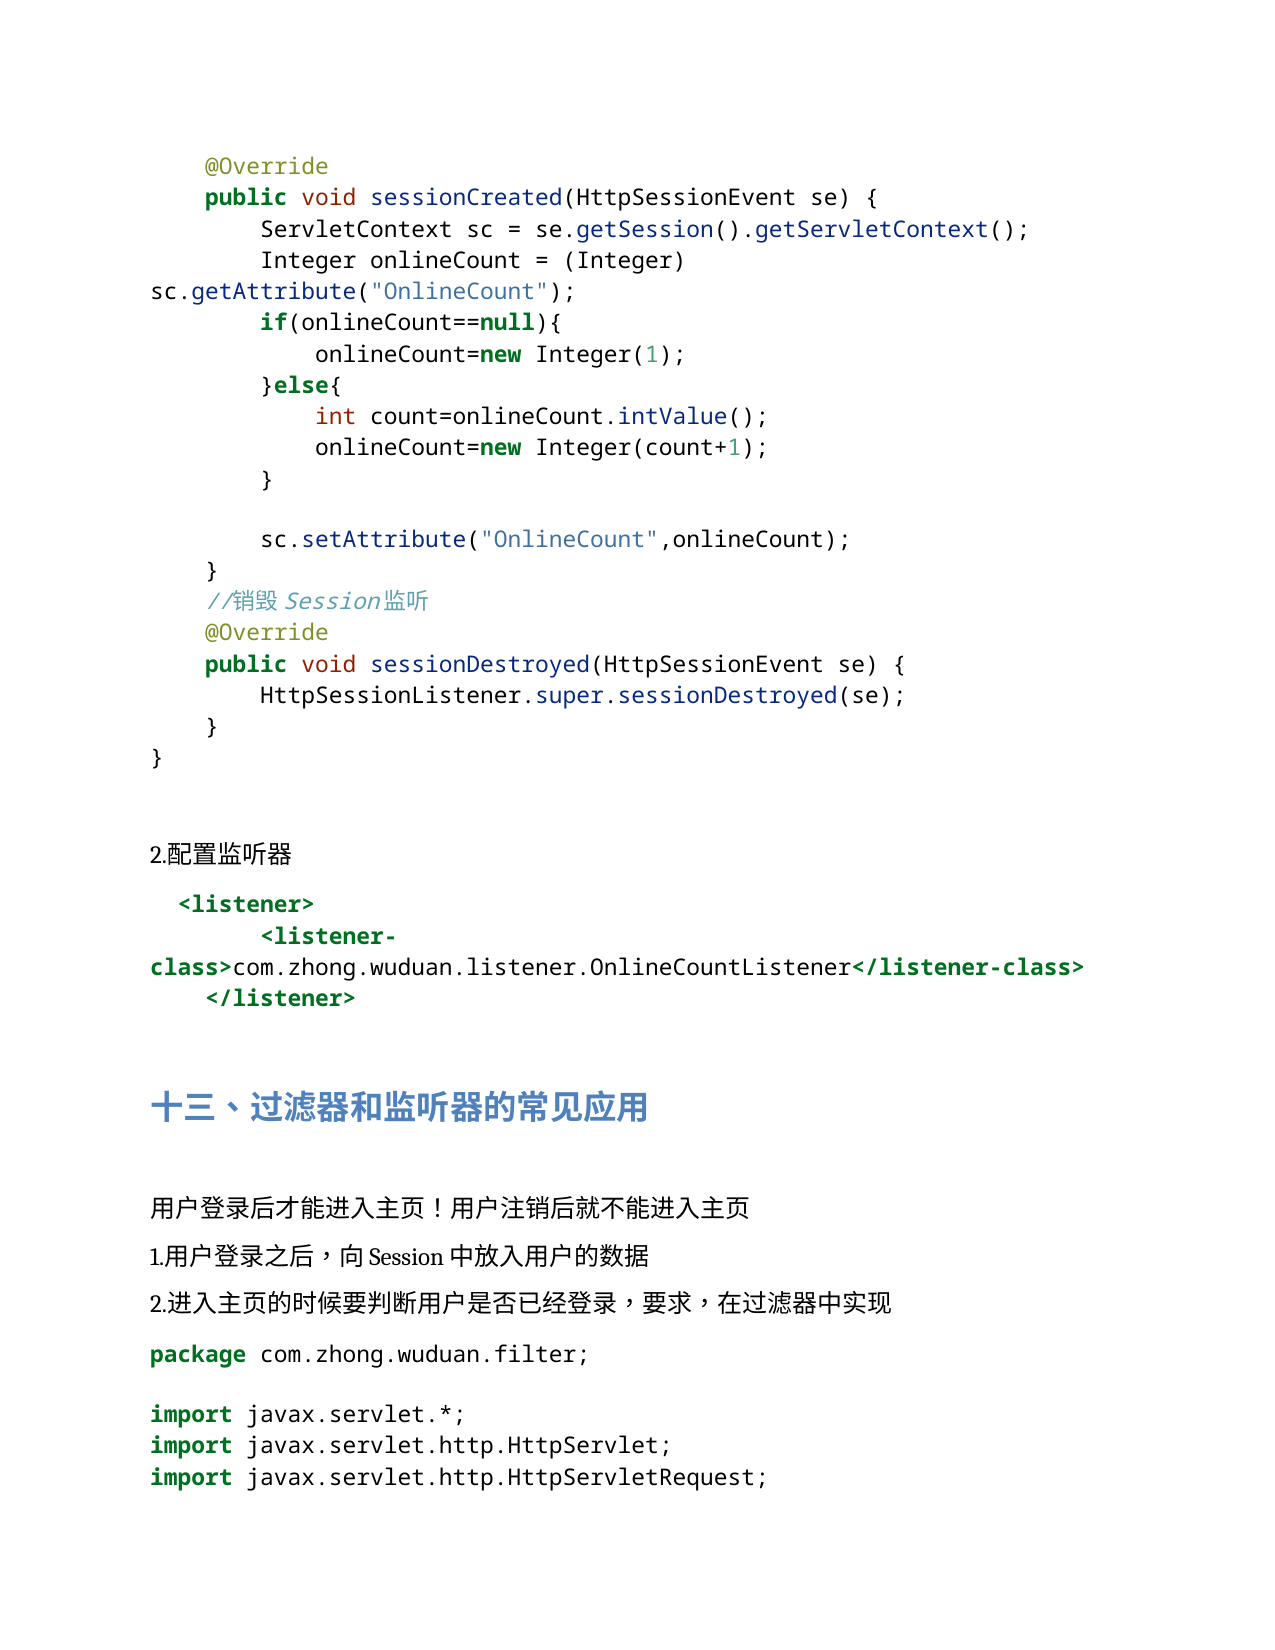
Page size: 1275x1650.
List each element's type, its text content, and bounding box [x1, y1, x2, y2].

subtitle 十三、过滤器和监听器的常见应用 [150, 1084, 1125, 1129]
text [150, 1338, 1125, 1492]
text 2.配置监听器 [150, 841, 1125, 869]
text 2.进入主页的时候要判断用户是否已经登录，要求，在过滤器中实现 [150, 1290, 1125, 1319]
text 用户登录后才能进入主页！用户注销后就不能进入主页 [150, 1195, 1125, 1224]
text <listener> <listener-class>com.zhong.wuduan.listener.OnlineCountListener</listener-class> </listener> [150, 888, 1125, 1013]
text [150, 150, 1125, 772]
text 1.用户登录之后，向Session中放入用户的数据 [150, 1243, 1125, 1272]
